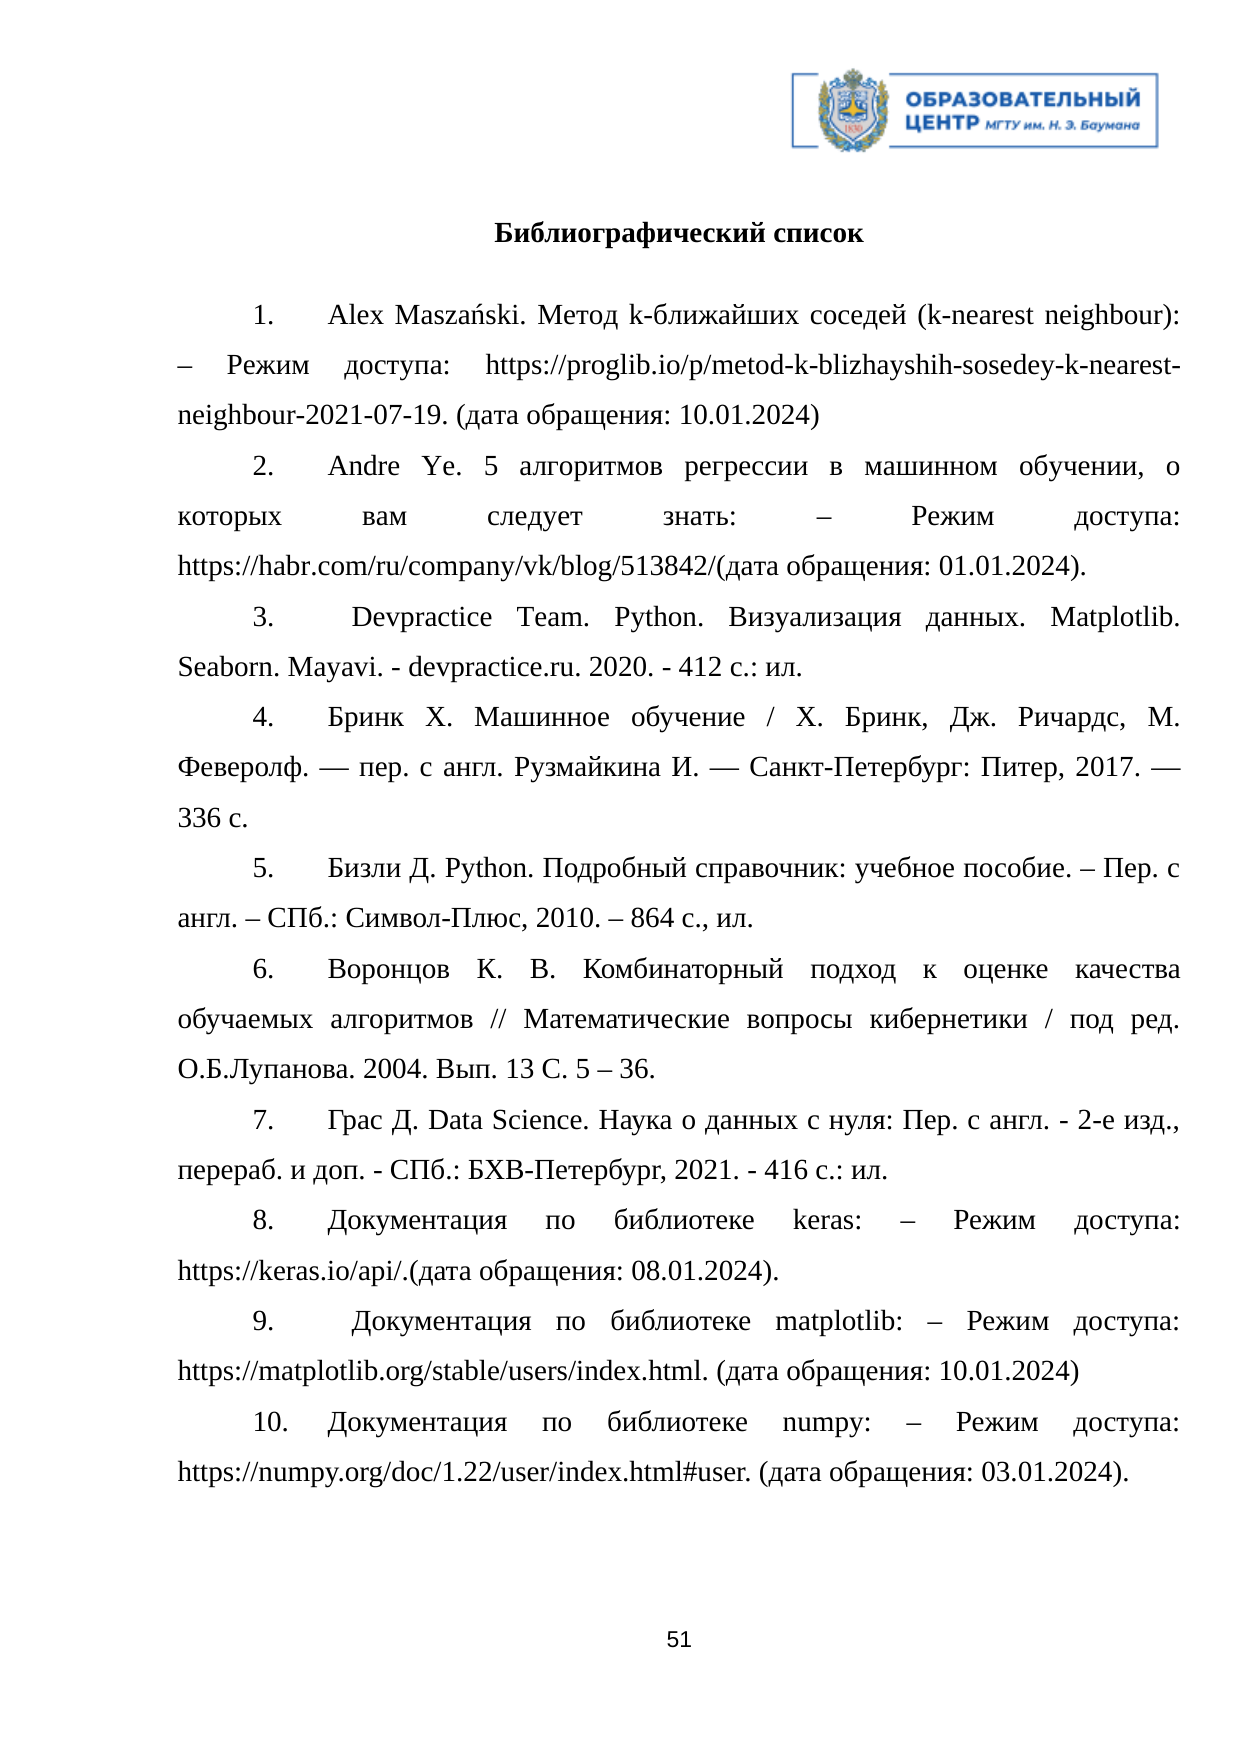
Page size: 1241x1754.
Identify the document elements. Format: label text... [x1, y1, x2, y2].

text Библиографический список [177, 149, 1181, 249]
list Бизли Д. Python. Подробный справочник: учебное пособие. – Пер. с англ. – СПб.: Символ-Плюс, 2010. – 864 с., ил. [177, 850, 1181, 934]
list Alex Maszański. Метод k-ближайших соседей (k-nearest neighbour): – Режим доступа: https://proglib.io/p/metod-k-blizhayshih-sosedey-k-nearest-neighbour-2021-07-19. (дата обращения: 10.01.2024) [177, 297, 1181, 431]
list Документация по библиотеке matplotlib: – Режим доступа: https://matplotlib.org/stable/users/index.html. (дата обращения: 10.01.2024) [177, 1303, 1181, 1387]
list Andre Ye. 5 алгоритмов регрессии в машинном обучении, о которых вам следует знать: – Режим доступа: https://habr.com/ru/company/vk/blog/513842/(дата обращения: 01.01.2024). [177, 448, 1181, 582]
list Бринк Х. Машинное обучение / Х. Бринк, Дж. Ричардс, М. Феверолф. — пер. с англ. Рузмайкина И. — Санкт-Петербург: Питер, 2017. — 336 с. [177, 699, 1181, 833]
list Грас Д. Data Science. Наука о данных с нуля: Пер. с англ. - 2-е изд., перераб. и доп. - СПб.: БХВ-Петербурr, 2021. - 416 с.: ил. [177, 1102, 1181, 1186]
picture [761, 45, 1209, 168]
list Воронцов К. В. Комбинаторный подход к оценке качества обучаемых алгоритмов // Математические вопросы кибернетики / под ред. О.Б.Лупанова. 2004. Вып. 13 С. 5 – 36. [177, 951, 1181, 1085]
list Документация по библиотеке keras: – Режим доступа: https://keras.io/api/.(дата обращения: 08.01.2024). [177, 1202, 1181, 1286]
list Документация по библиотеке numpy: – Режим доступа: https://numpy.org/doc/1.22/user/index.html#user. (дата обращения: 03.01.2024). [177, 1404, 1181, 1487]
list Devpractice Team. Python. Визуализация данных. Matplotlib. Seaborn. Mayavi. - devpractice.ru. 2020. - 412 с.: ил. [177, 599, 1181, 682]
